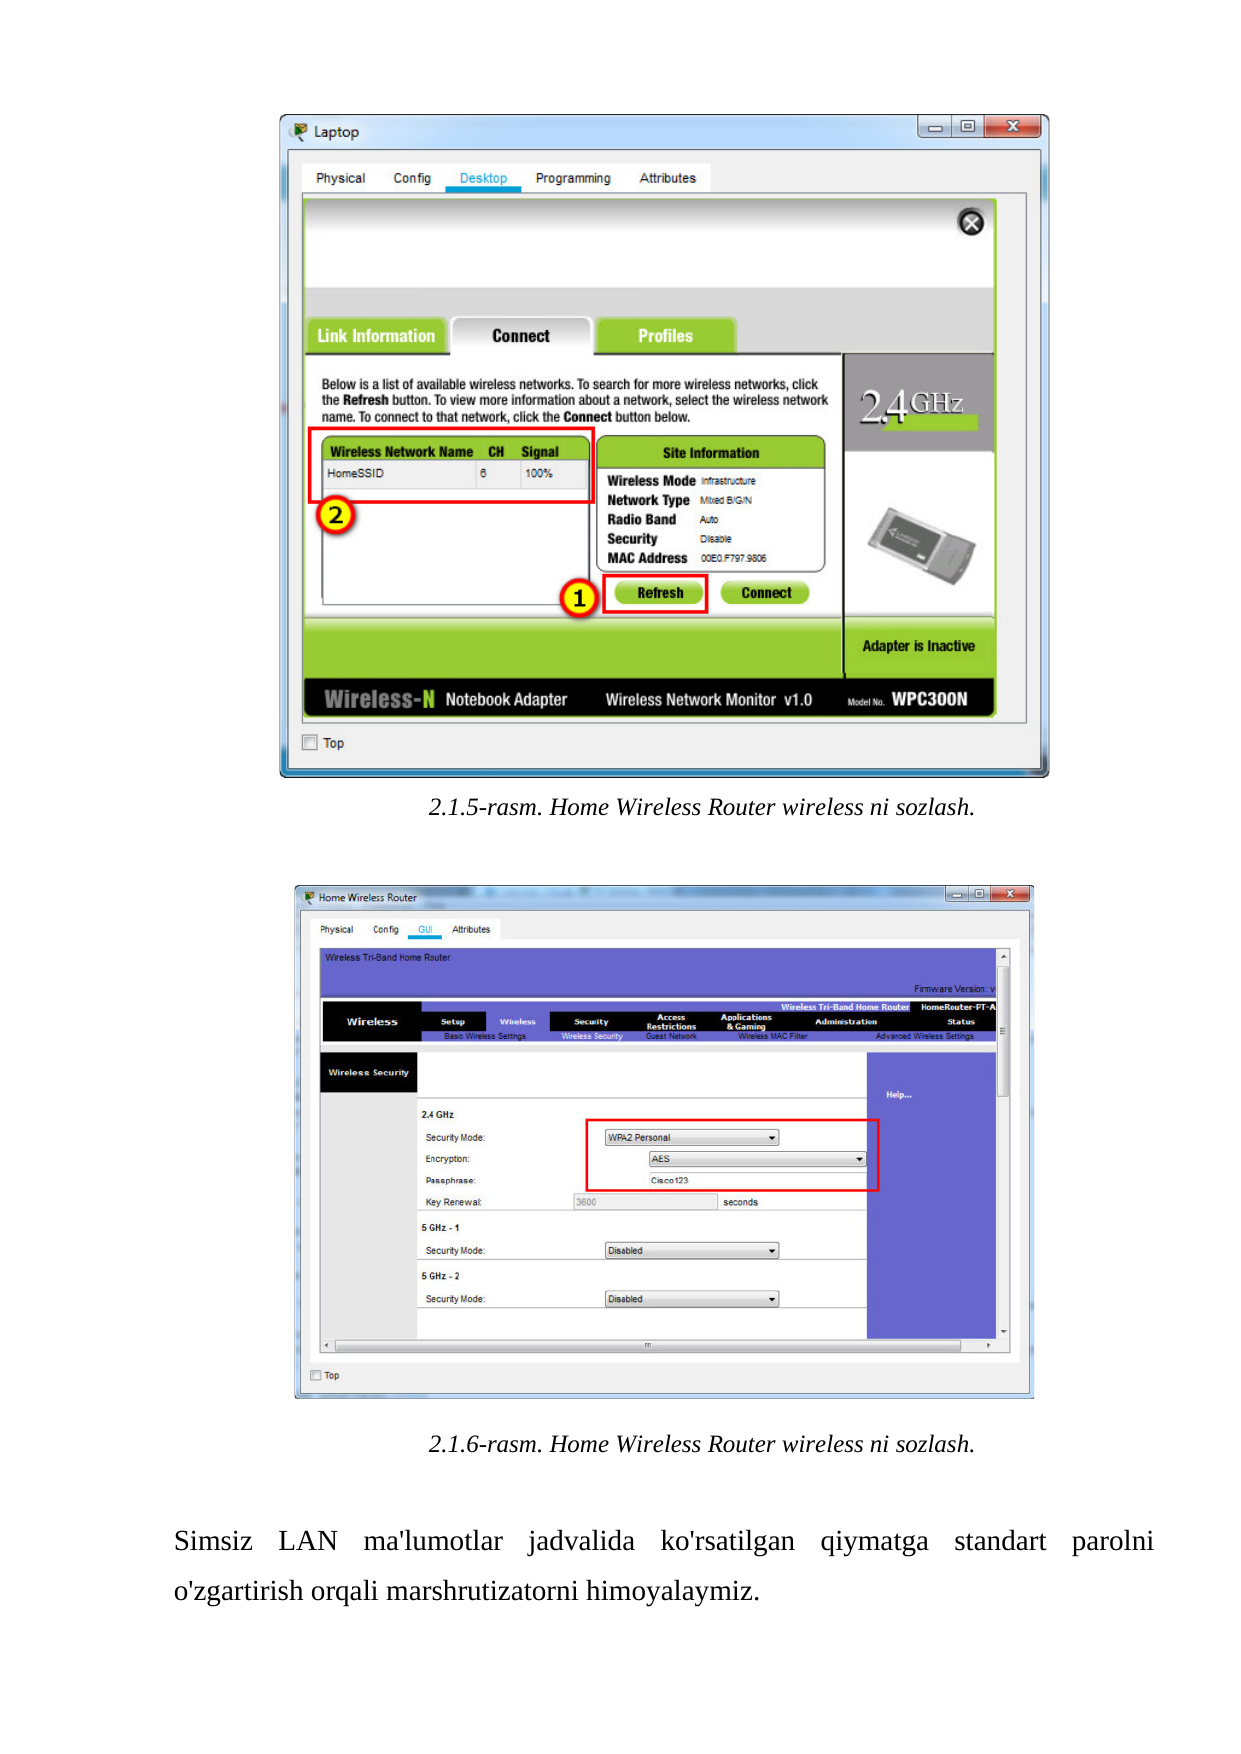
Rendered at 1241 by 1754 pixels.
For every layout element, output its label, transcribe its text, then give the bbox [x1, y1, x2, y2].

picture [294, 885, 1035, 1399]
text Simsiz LAN ma'lumotlar jadvalida ko'rsatilgan qiymatga standart parolni o'zgartirish orqali marshrutizatorni himoyalaymiz. [173, 1523, 1155, 1607]
picture [279, 114, 1050, 778]
